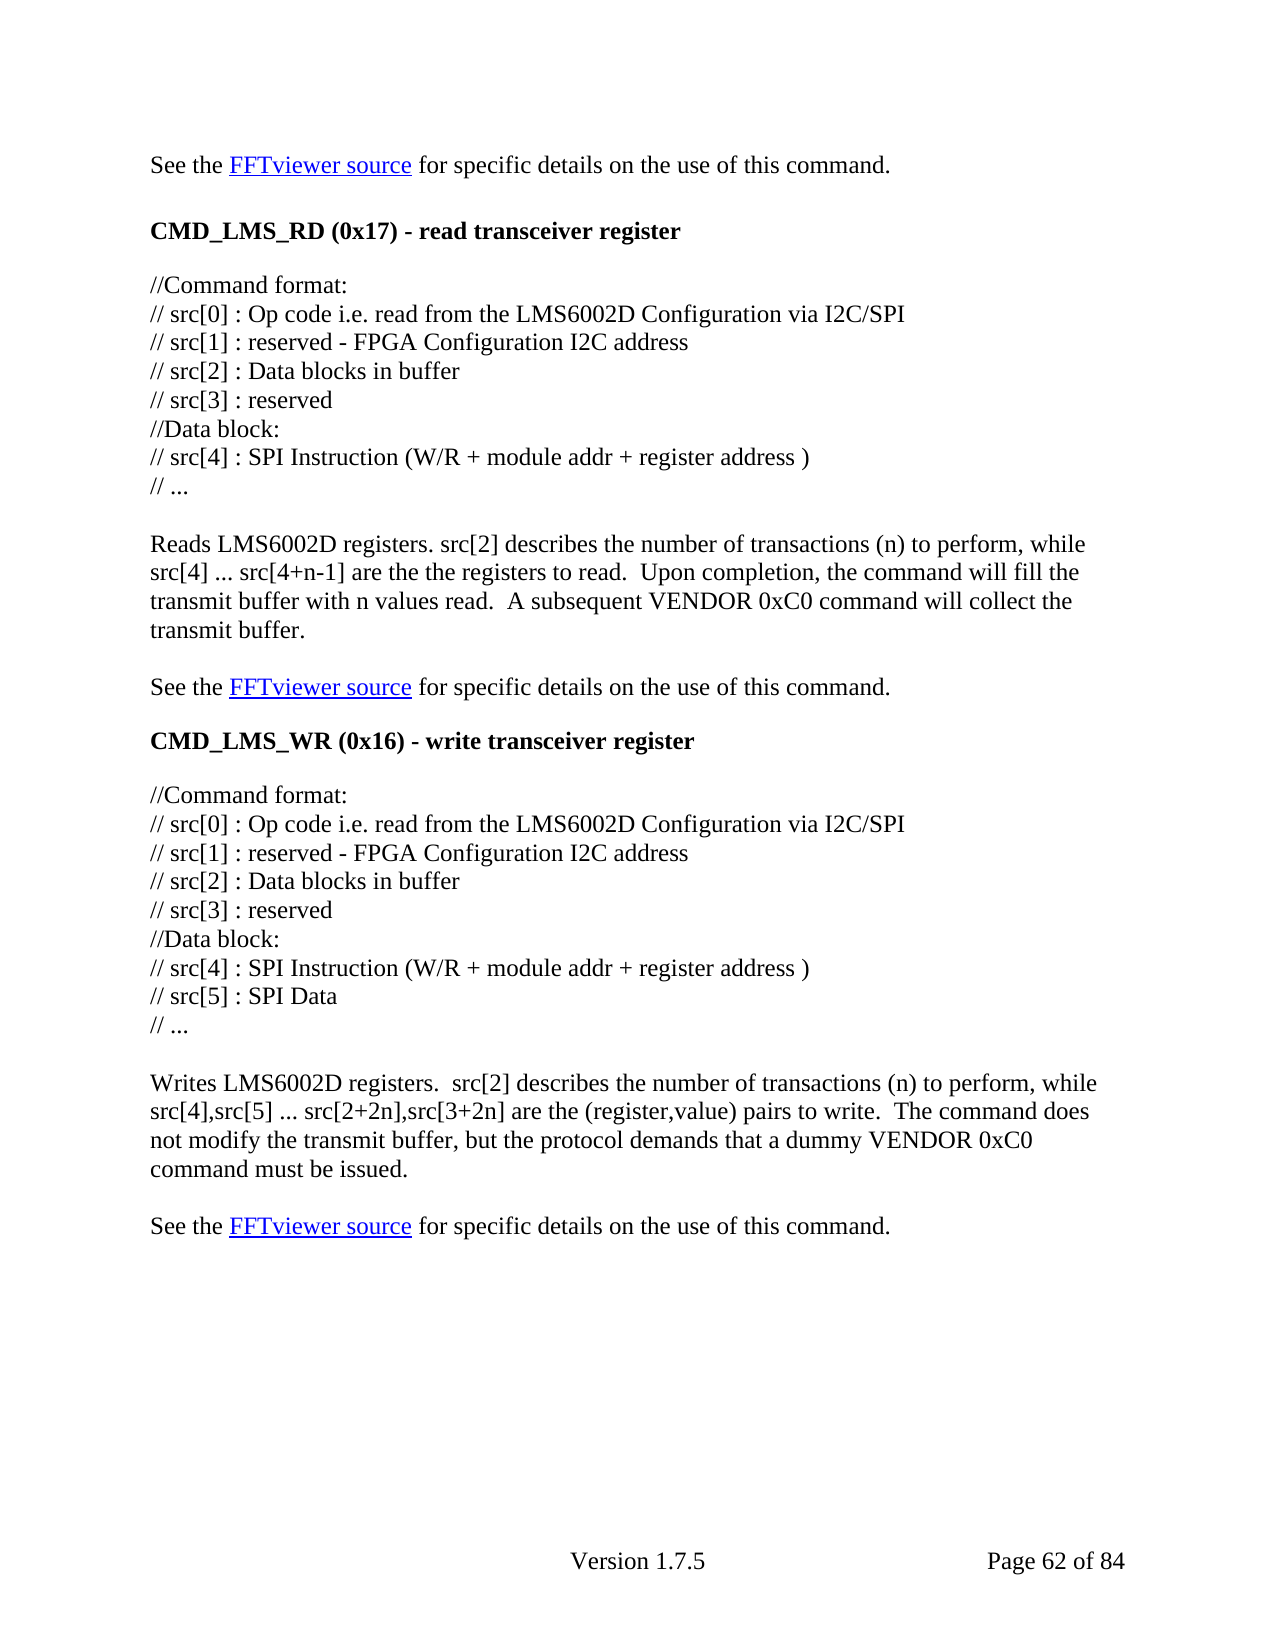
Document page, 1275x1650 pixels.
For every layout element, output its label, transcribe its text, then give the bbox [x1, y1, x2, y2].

text // src[2] : Data blocks in buffer [150, 866, 1125, 895]
text // src[4] : SPI Instruction (W/R + module addr + register address ) [150, 953, 1125, 981]
text CMD_LMS_RD (0x17) - read transceiver register [150, 216, 1125, 245]
text // src[3] : reserved [150, 385, 1125, 414]
text //Data block: [150, 924, 1125, 953]
text // src[2] : Data blocks in buffer [150, 356, 1125, 385]
text See the FFTviewer source for specific details on the use of this command. [150, 1211, 1125, 1240]
text // src[5] : SPI Data [150, 981, 1125, 1010]
text // ... [150, 471, 1125, 500]
text See the FFTviewer source for specific details on the use of this command. [150, 672, 1125, 701]
text // ... [150, 1010, 1125, 1039]
text See the FFTviewer source for specific details on the use of this command. [150, 150, 1125, 179]
text // src[1] : reserved - FPGA Configuration I2C address [150, 327, 1125, 356]
text //Command format: [150, 780, 1125, 809]
text // src[4] : SPI Instruction (W/R + module addr + register address ) [150, 442, 1125, 471]
text // src[0] : Op code i.e. read from the LMS6002D Configuration via I2C/SPI [150, 809, 1125, 838]
text // src[3] : reserved [150, 895, 1125, 924]
text //Data block: [150, 414, 1125, 442]
text //Command format: [150, 270, 1125, 299]
text Writes LMS6002D registers. src[2] describes the number of transactions (n) to perform, while src[4],src[5] ... src[2+2n],src[3+2n] are the (register,value) pairs to write. The command does not modify the transmit buffer, but the protocol demands that a dummy VENDOR 0xC0 command must be issued. [150, 1068, 1125, 1183]
text Reads LMS6002D registers. src[2] describes the number of transactions (n) to perform, while src[4] ... src[4+n-1] are the the registers to read. Upon completion, the command will fill the transmit buffer with n values read. A subsequent VENDOR 0xC0 command will collect the transmit buffer. [150, 529, 1125, 644]
text CMD_LMS_WR (0x16) - write transceiver register [150, 726, 1125, 755]
text // src[1] : reserved - FPGA Configuration I2C address [150, 838, 1125, 866]
text // src[0] : Op code i.e. read from the LMS6002D Configuration via I2C/SPI [150, 299, 1125, 327]
